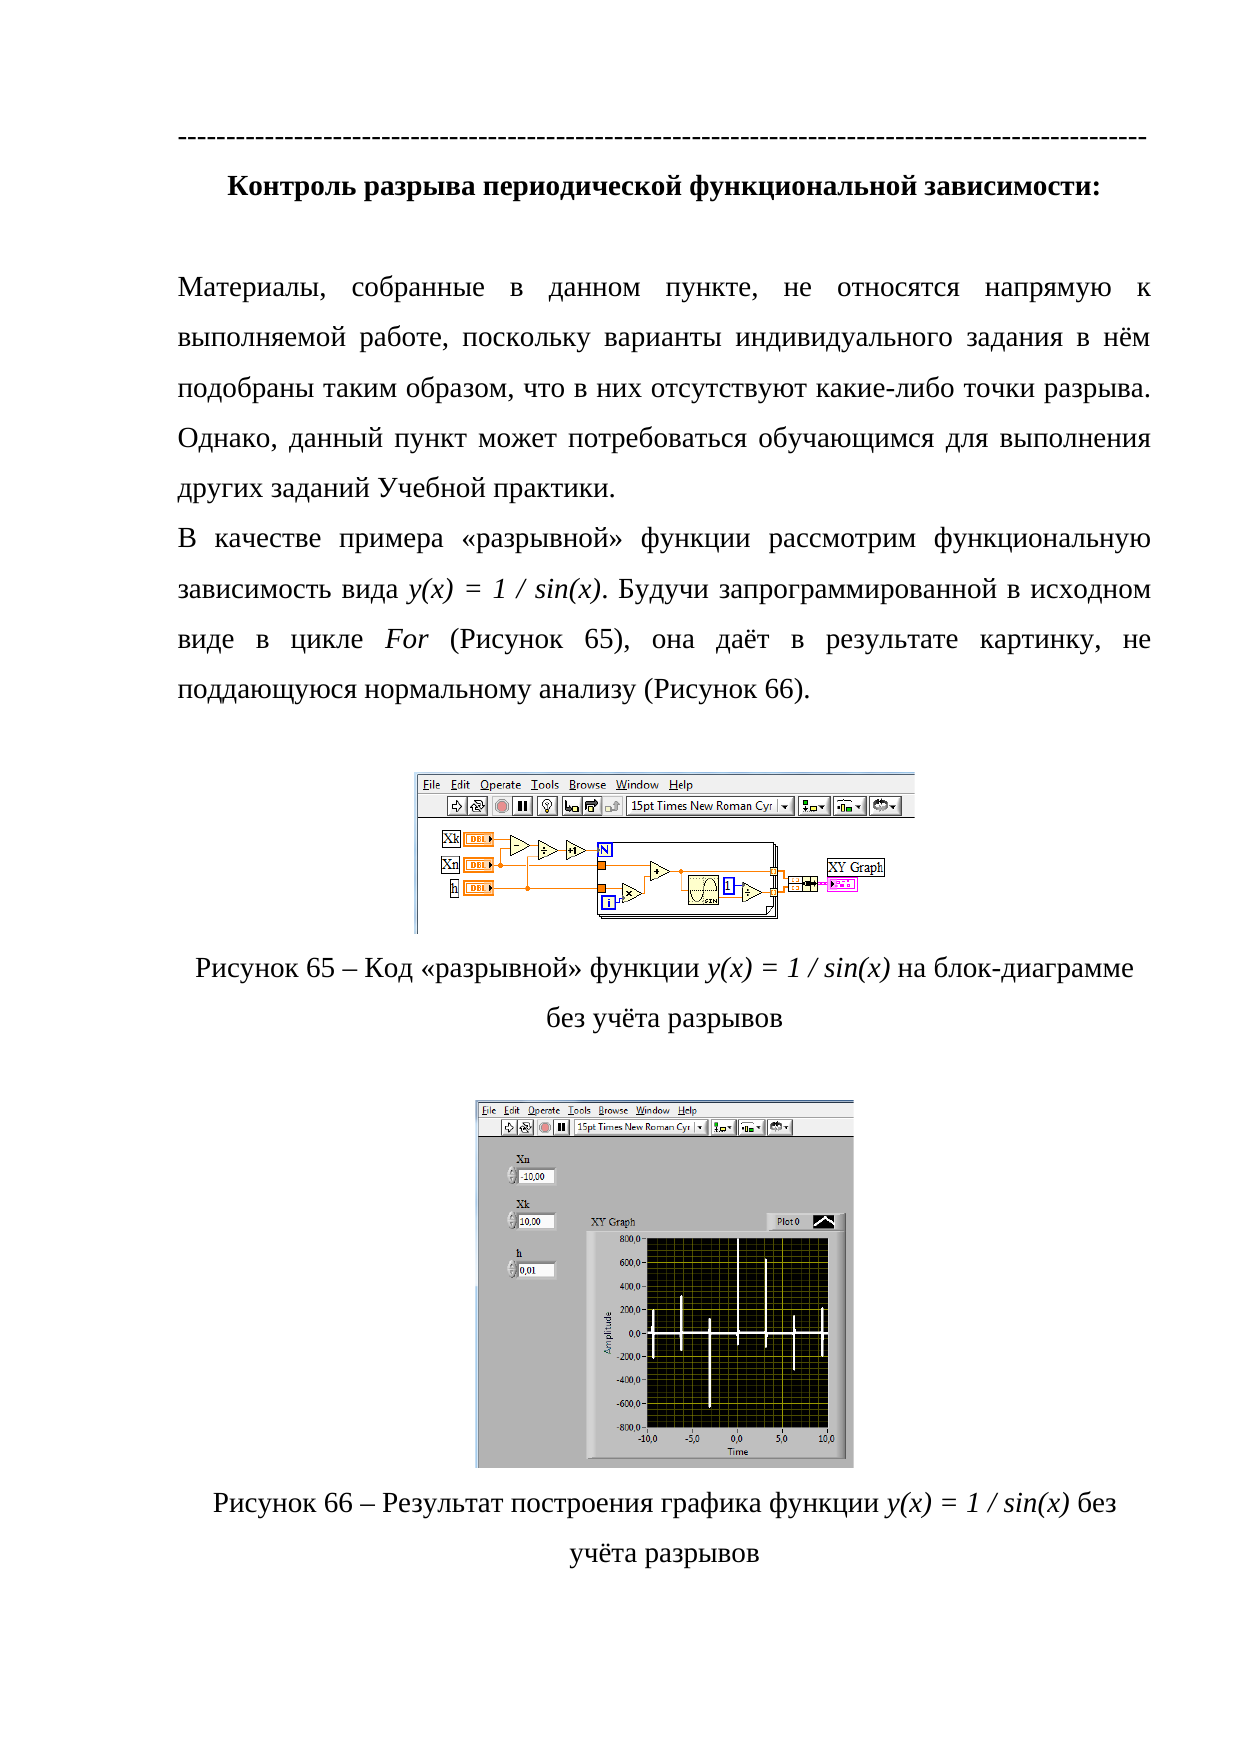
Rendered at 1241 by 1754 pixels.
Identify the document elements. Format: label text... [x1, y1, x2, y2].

text Рисунок 66 – Результат построения графика функции y(x) = 1 / sin(x) без учёта разрывов [177, 1485, 1152, 1569]
text Контроль разрыва периодической функциональной зависимости: [177, 168, 1152, 202]
text Материалы, собранные в данном пункте, не относятся напрямую к выполняемой работе, поскольку варианты индивидуального задания в нём подобраны таким образом, что в них отсутствуют какие-либо точки разрыва. Однако, данный пункт может потребоваться обучающимся для выполнения других заданий Учебной практики. [177, 269, 1152, 504]
text В качестве примера «разрывной» функции рассмотрим функциональную зависимость вида y(x) = 1 / sin(x). Будучи запрограммированной в исходном виде в цикле For (Рисунок 65), она даёт в результате картинку, не поддающуюся нормальному анализу (Рисунок 66). [177, 521, 1152, 705]
text ---------------------------------------------------------------------------------------------------- [177, 118, 1152, 152]
picture [414, 772, 915, 934]
picture [475, 1100, 854, 1468]
text Рисунок 65 – Код «разрывной» функции y(x) = 1 / sin(x) на блок-диаграмме без учёта разрывов [177, 950, 1152, 1034]
